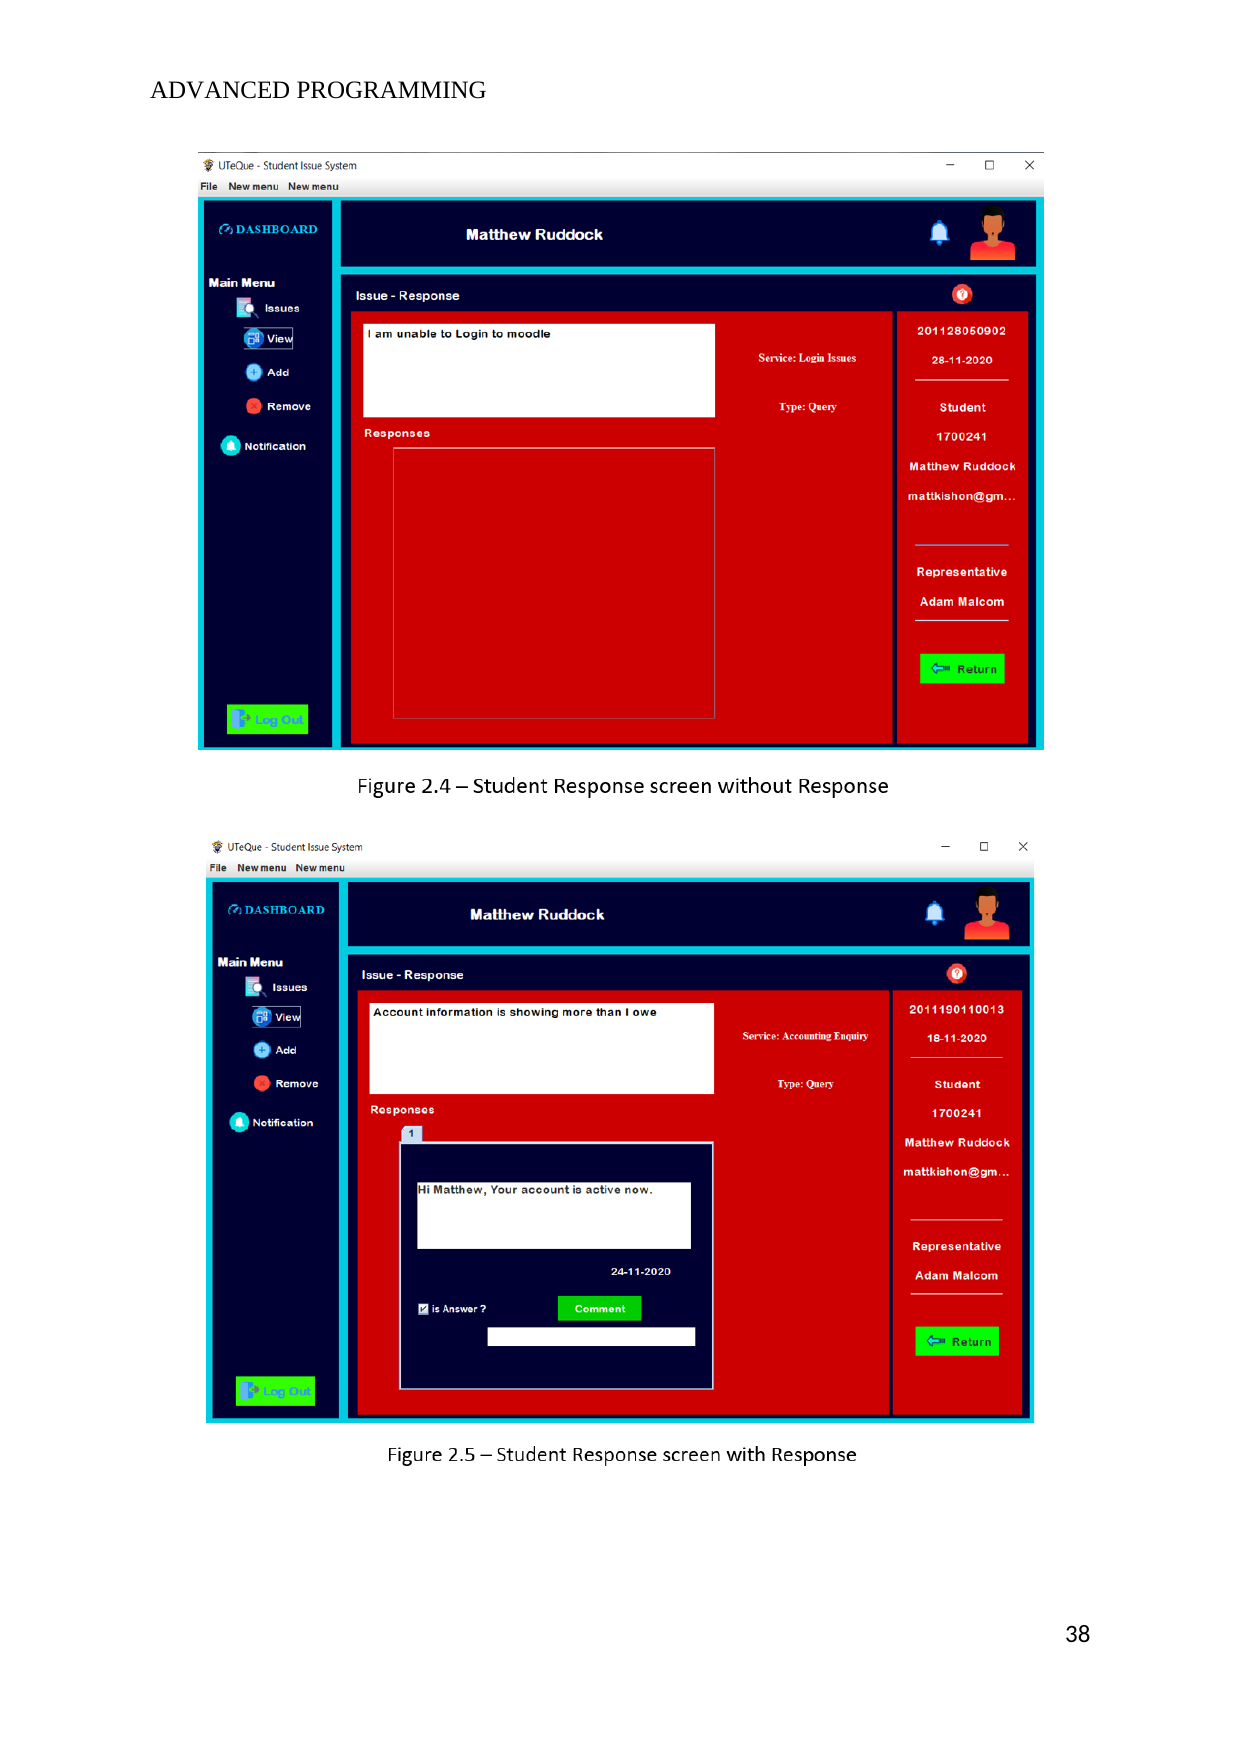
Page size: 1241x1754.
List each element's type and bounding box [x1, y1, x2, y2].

picture [206, 829, 1035, 1467]
picture [196, 150, 1044, 800]
